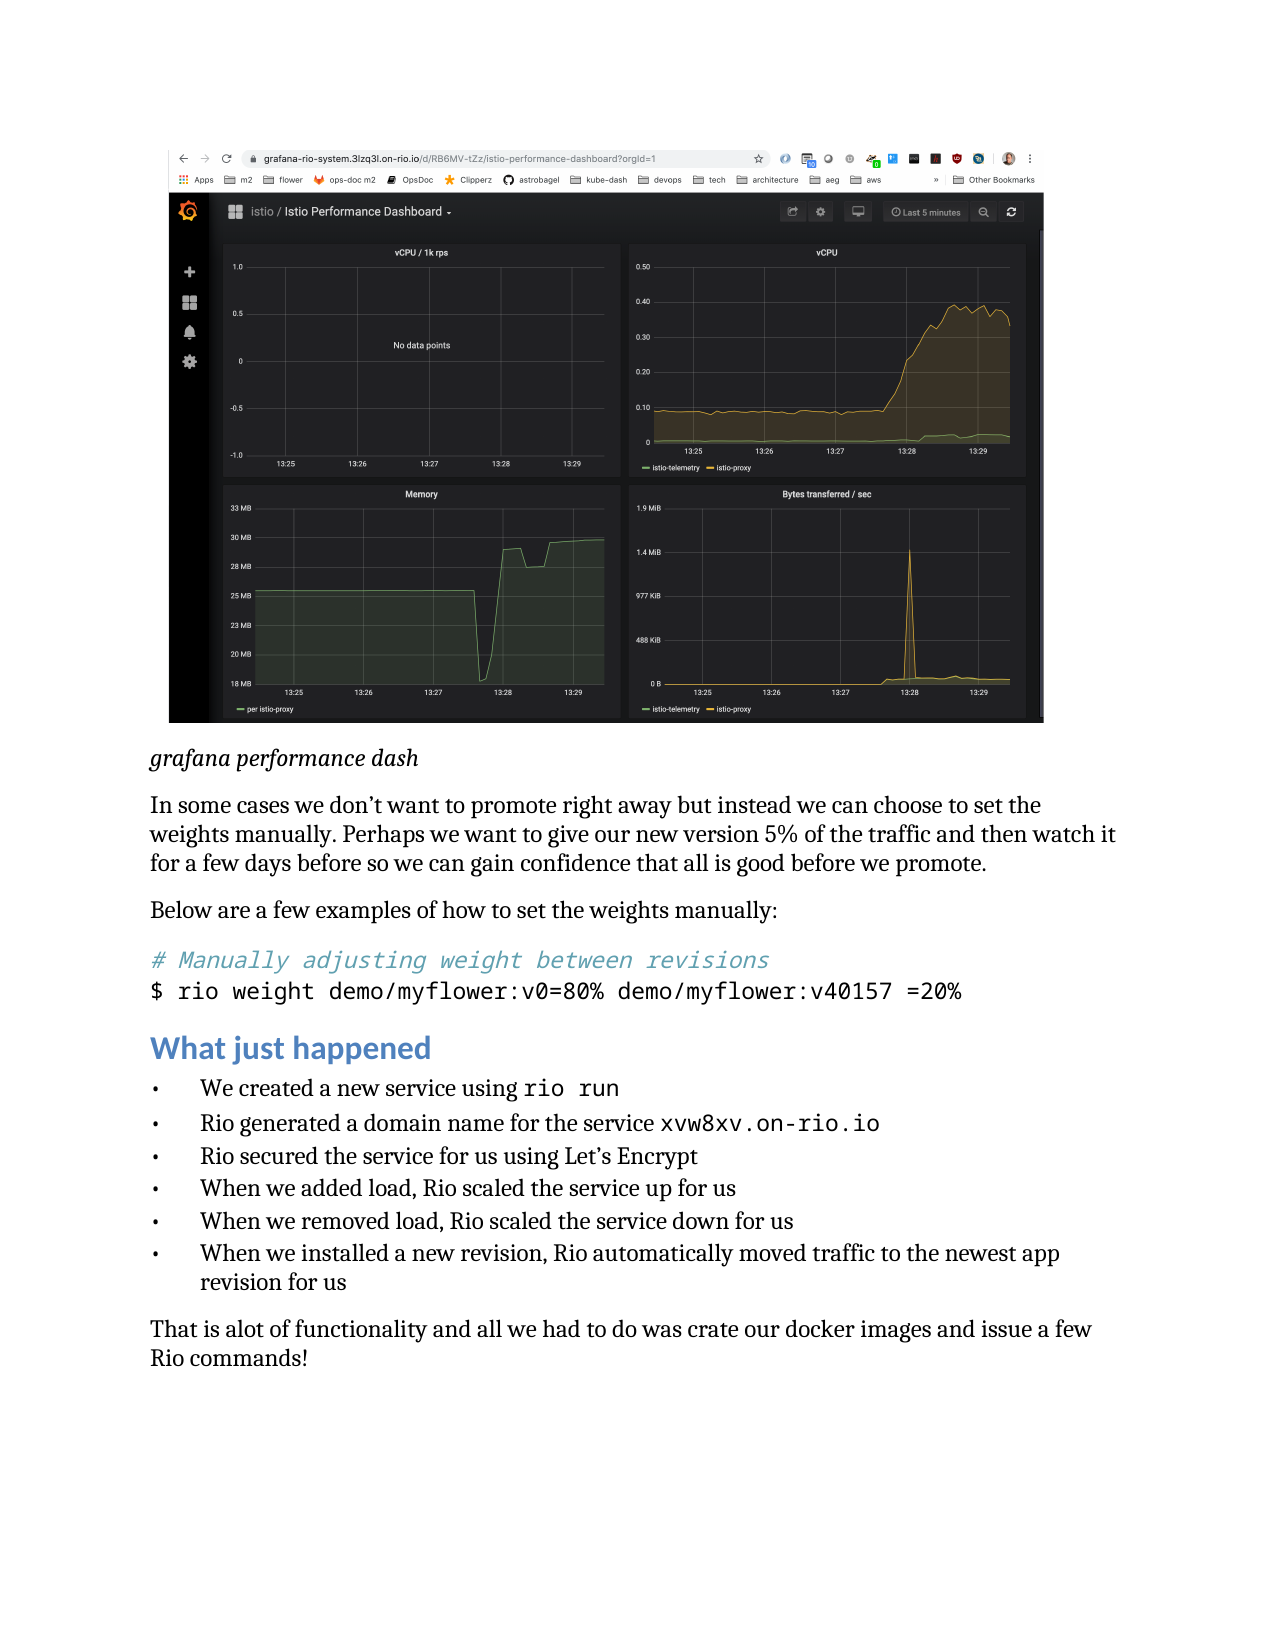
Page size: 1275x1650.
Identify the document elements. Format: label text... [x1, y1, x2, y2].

text Below are a few examples of how to set the weights manually: [150, 896, 1125, 925]
text In some cases we don’t want to promote right away but instead we can choose to set the weights manually. Perhaps we want to give our new version 5% of the traffic and then watch it for a few days before so we can gain confidence that all is good before we promote. [150, 791, 1125, 878]
text # Manually adjusting weight between revisions $ rio weight demo/myflower:v0=80% demo/myflower:v40157 =20% [150, 944, 1125, 1006]
list We created a new service using rio run [150, 1072, 1125, 1103]
subtitle What just happened [150, 1027, 1125, 1068]
list Rio generated a domain name for the service xvw8xv.on-rio.io [150, 1107, 1125, 1138]
text That is alot of functionality and all we had to do was crate our docker images and issue a few Rio commands! [150, 1315, 1125, 1373]
list When we installed a new revision, Rio automatically moved traffic to the newest app revision for us [150, 1239, 1125, 1297]
list When we added load, Rio scaled the service up for us [150, 1174, 1125, 1203]
picture [168, 150, 1044, 723]
list Rio secured the service for us using Let’s Encrypt [150, 1142, 1125, 1170]
list When we removed load, Rio scaled the service down for us [150, 1207, 1125, 1235]
text grafana performance dash [150, 744, 1125, 773]
